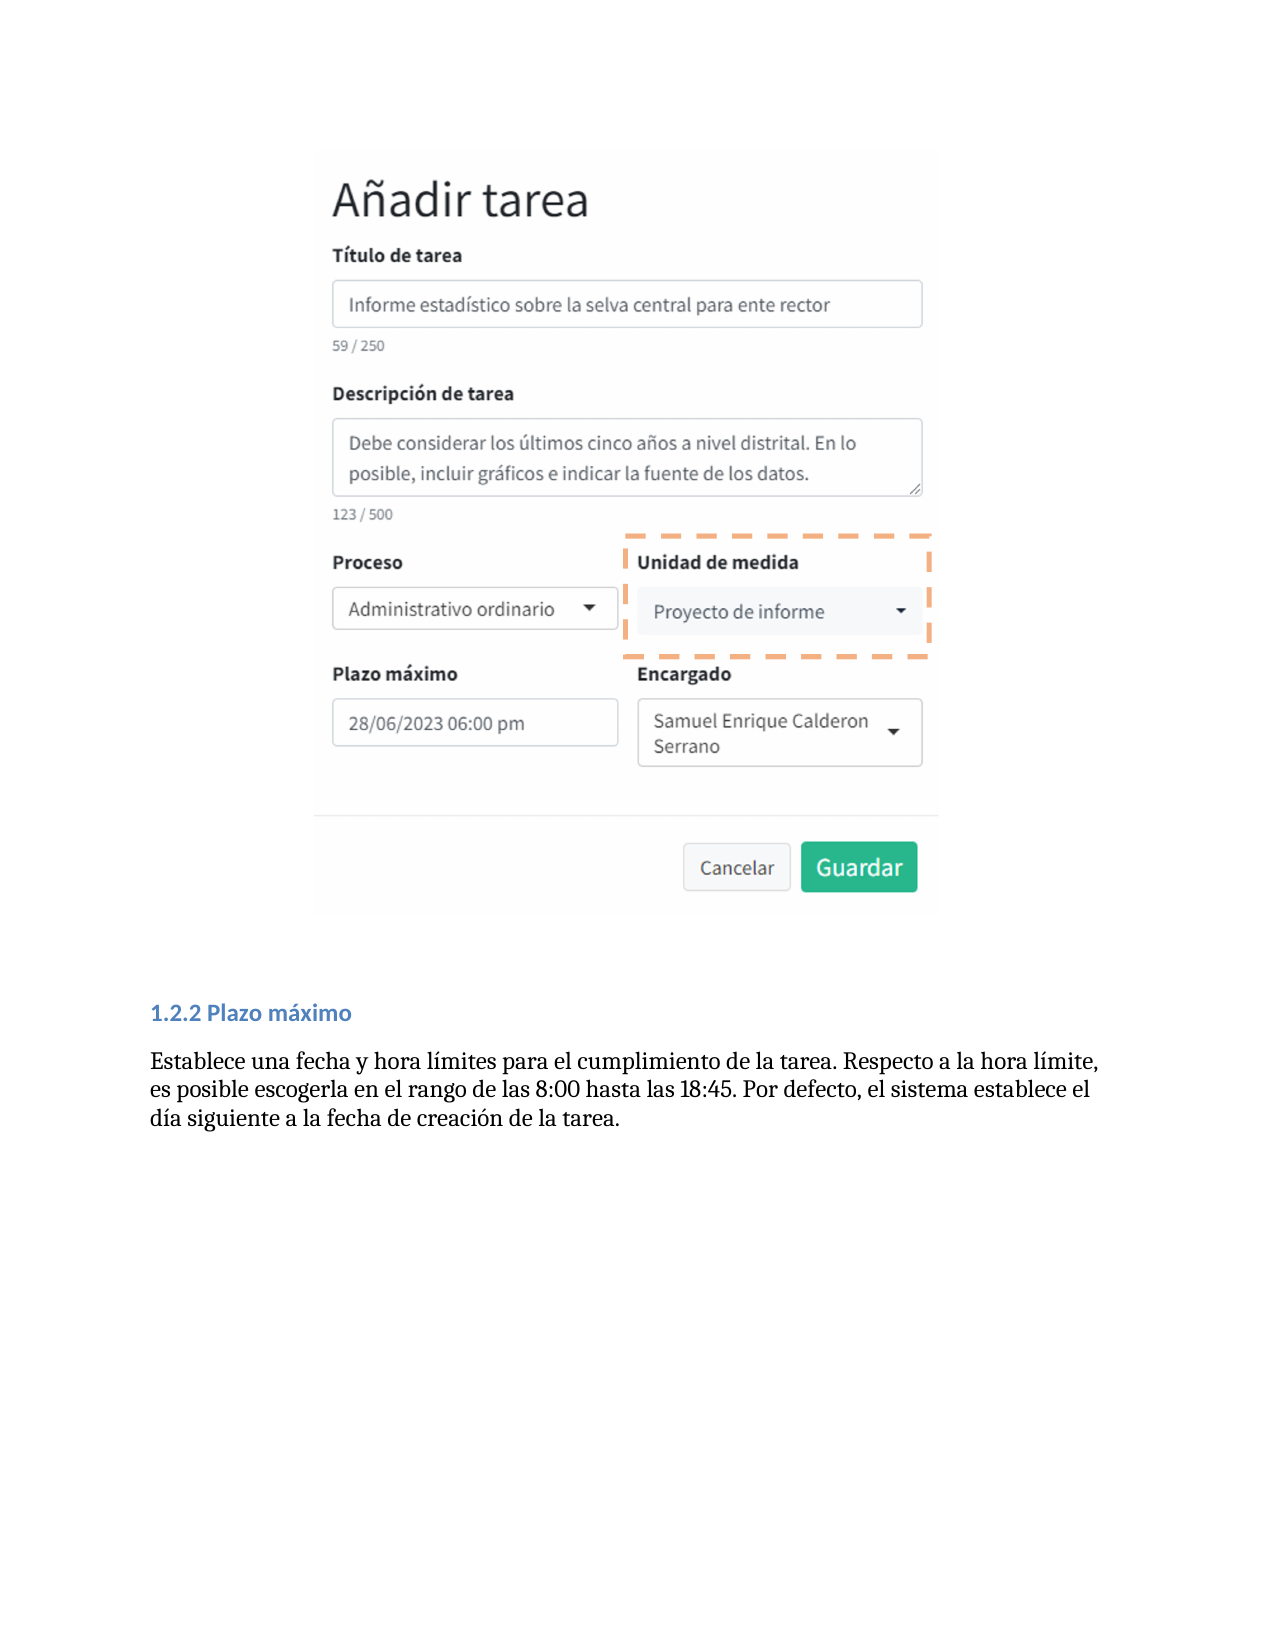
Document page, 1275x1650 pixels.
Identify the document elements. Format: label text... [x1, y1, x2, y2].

table_header [139, 150, 1114, 977]
subtitle 1.2.2 Plazo máximo [150, 997, 1125, 1028]
text Establece una fecha y hora límites para el cumplimiento de la tarea. Respecto a la hora límite, es posible escogerla en el rango de las 8:00 hasta las 18:45. Por defecto, el sistema establece el día siguiente a la fecha de creación de la tarea. [150, 1047, 1125, 1133]
picture [313, 150, 939, 915]
